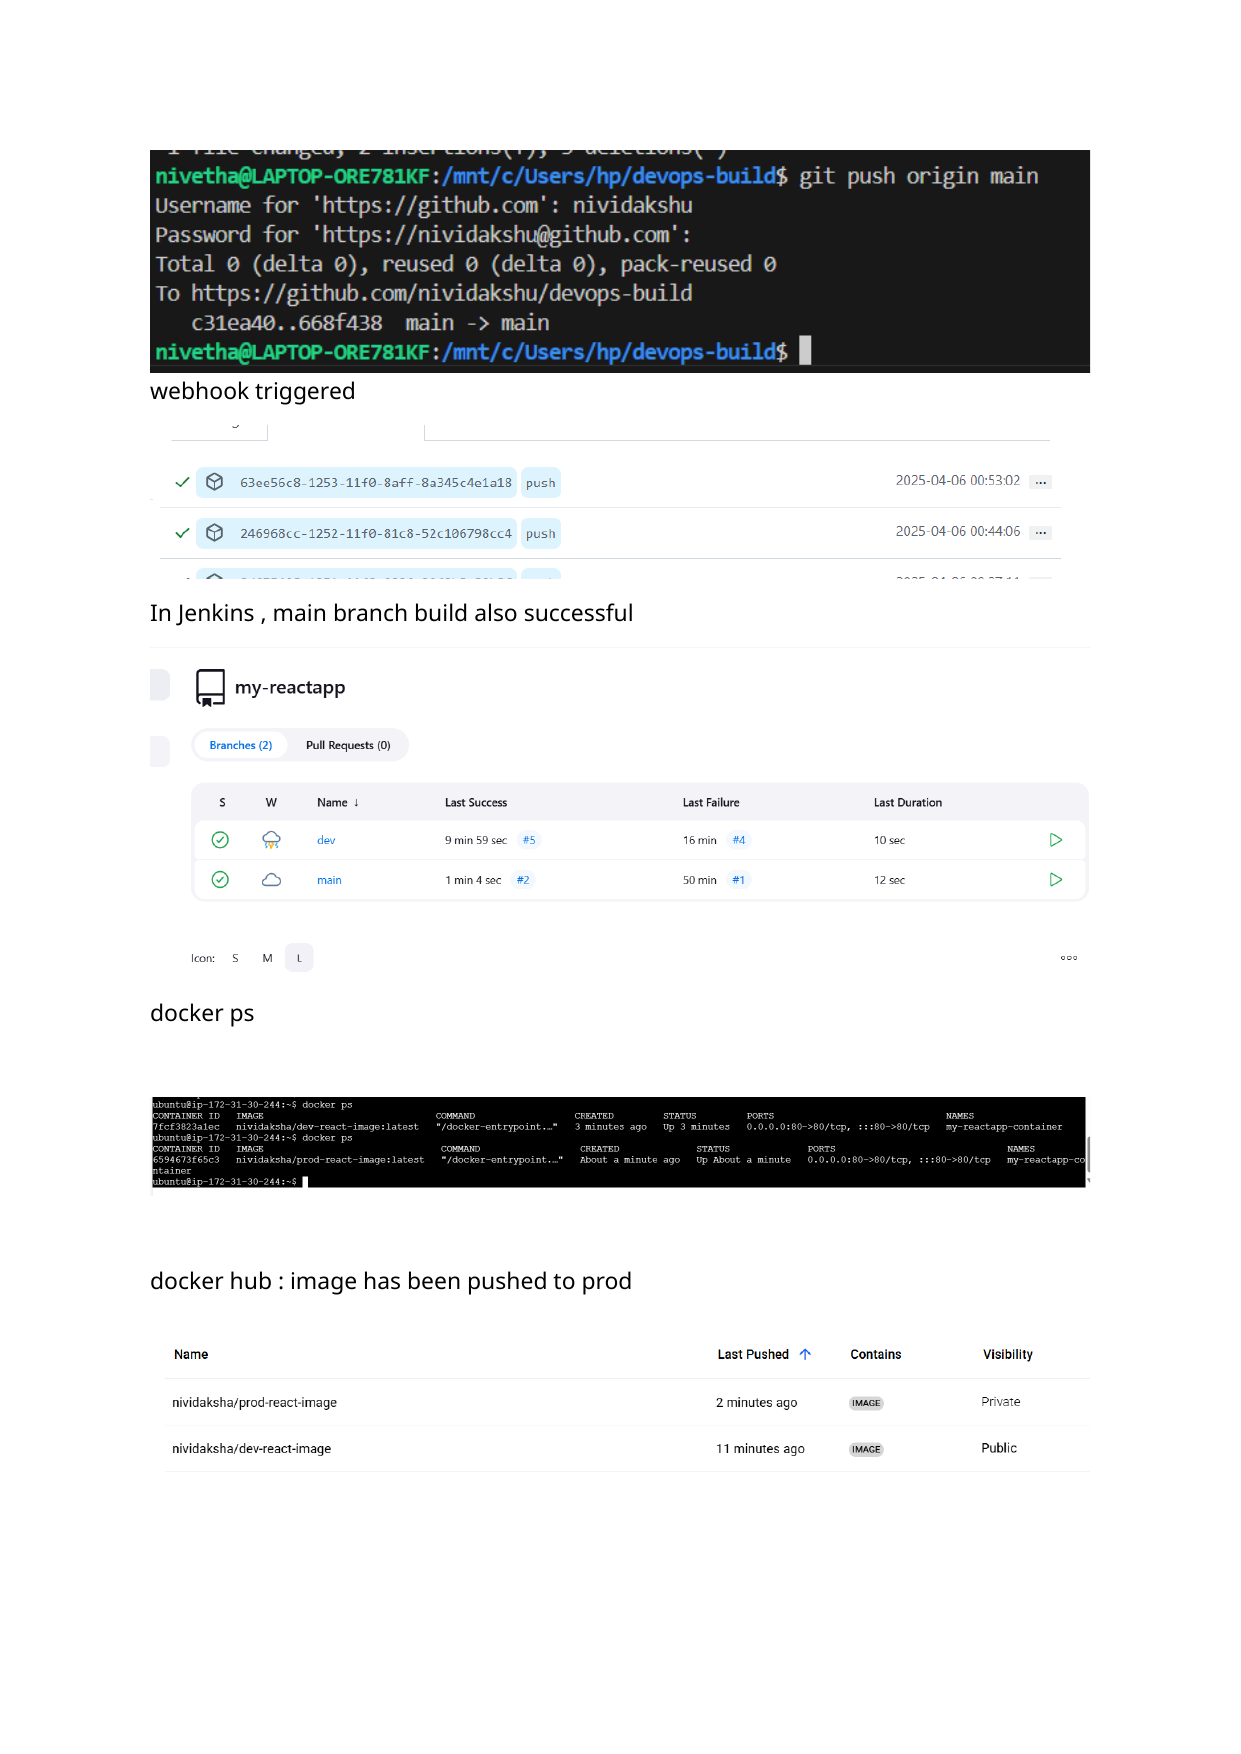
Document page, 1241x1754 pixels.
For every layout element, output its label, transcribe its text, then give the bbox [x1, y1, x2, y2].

picture [150, 1097, 1091, 1196]
text webhook triggered [150, 373, 1090, 406]
text In Jenkins , main branch build also successful [150, 597, 1090, 628]
picture [150, 150, 1091, 373]
picture [150, 425, 1091, 579]
text docker ps [150, 997, 1090, 1028]
text docker hub : image has been pushed to prod [150, 1265, 1090, 1296]
picture [150, 647, 1091, 978]
picture [150, 1315, 1091, 1487]
